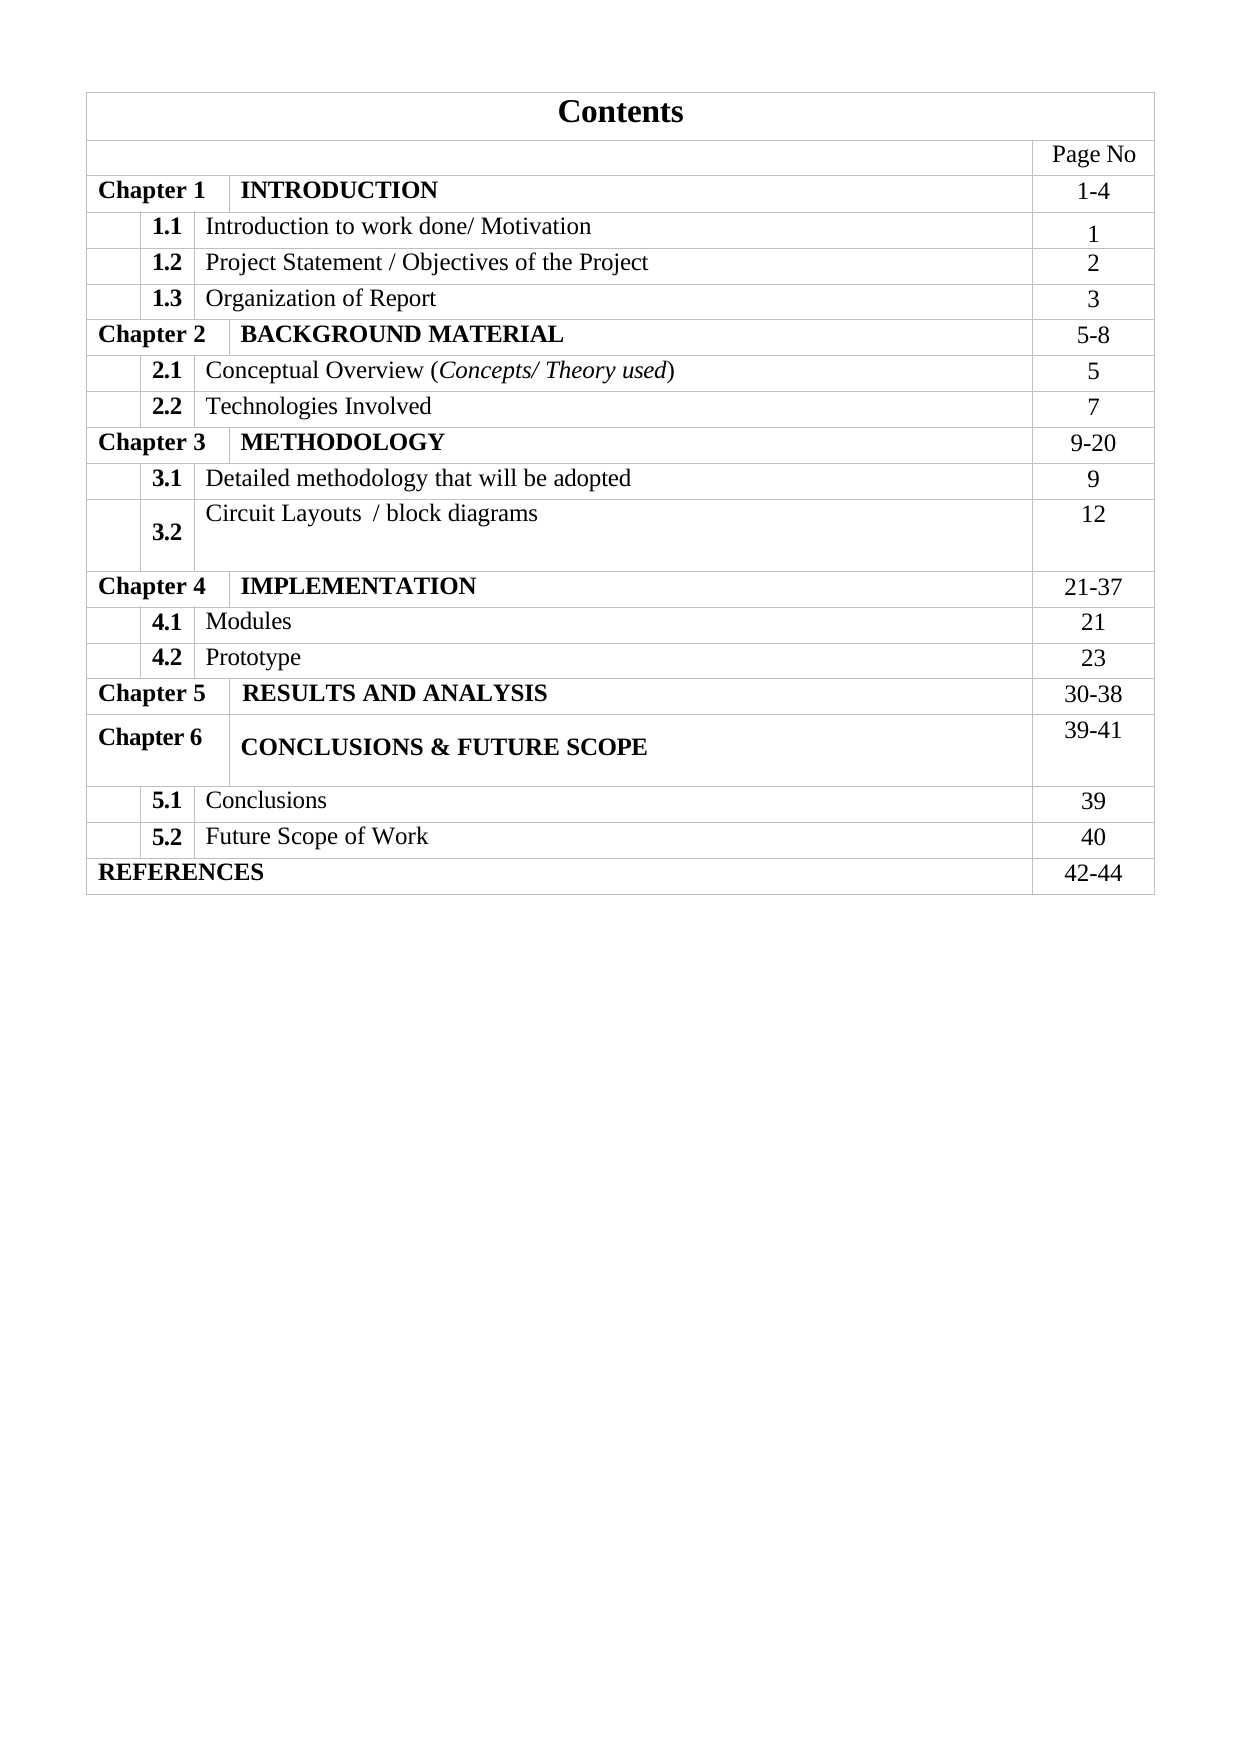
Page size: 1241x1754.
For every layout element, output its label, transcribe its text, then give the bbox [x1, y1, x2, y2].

table_cell 1-4 [1033, 176, 1154, 211]
table_cell 9 [1033, 464, 1154, 499]
table_header Contents [87, 93, 1154, 139]
table_cell Circuit Layouts / block diagrams [195, 500, 1032, 571]
table_cell 3.1 [141, 464, 194, 499]
table_cell 1.1 [141, 213, 194, 247]
table_cell Introduction to work done/ Motivation [195, 213, 1032, 247]
table_cell 21 [1033, 608, 1154, 642]
table_cell Detailed methodology that will be adopted [195, 464, 1032, 499]
table_cell [87, 644, 140, 678]
table_cell [87, 141, 1032, 175]
table_cell 4.2 [141, 644, 194, 678]
table_cell 40 [1033, 823, 1154, 858]
table_cell [87, 285, 140, 319]
table_cell 39 [1033, 787, 1154, 822]
table_cell BACKGROUND MATERIAL [230, 320, 1032, 355]
table_cell Prototype [195, 644, 1032, 678]
table_cell IMPLEMENTATION [230, 572, 1032, 606]
table_cell 3 [1033, 285, 1154, 319]
table_cell METHODOLOGY [230, 428, 1032, 463]
table_cell 2.2 [141, 392, 194, 427]
table_cell Organization of Report [195, 285, 1032, 319]
table_cell Chapter 6 [87, 715, 229, 786]
table_cell Chapter 2 [87, 320, 229, 355]
table_cell 1.3 [141, 285, 194, 319]
table_cell 5-8 [1033, 320, 1154, 355]
table_cell [87, 249, 140, 283]
table_cell Conclusions [195, 787, 1032, 822]
table_cell 5 [1033, 356, 1154, 391]
table_cell 42-44 [1033, 859, 1154, 893]
table_cell Project Statement / Objectives of the Project [195, 249, 1032, 283]
table_cell 12 [1033, 500, 1154, 571]
table_cell [87, 608, 140, 642]
table_cell [87, 213, 140, 247]
table_cell CONCLUSIONS & FUTURE SCOPE [230, 715, 1032, 786]
table_cell [87, 823, 140, 858]
table_cell 5.1 [141, 787, 194, 822]
table_cell 5.2 [141, 823, 194, 858]
table_cell Future Scope of Work [195, 823, 1032, 858]
table_cell [87, 464, 140, 499]
table_cell RESULTS AND ANALYSIS [230, 679, 1032, 714]
table_cell [87, 787, 140, 822]
table_cell Page No [1033, 141, 1154, 175]
table_cell [87, 392, 140, 427]
table_cell 1 [1033, 213, 1154, 247]
table_cell INTRODUCTION [230, 176, 1032, 211]
table_cell [87, 356, 140, 391]
table_cell 9-20 [1033, 428, 1154, 463]
table_cell 7 [1033, 392, 1154, 427]
table_cell REFERENCES [87, 859, 1032, 893]
table_cell Conceptual Overview (Concepts/ Theory used) [195, 356, 1032, 391]
table_cell 23 [1033, 644, 1154, 678]
table_cell 21-37 [1033, 572, 1154, 606]
table_cell 30-38 [1033, 679, 1154, 714]
table_cell Technologies Involved [195, 392, 1032, 427]
table_cell Chapter 1 [87, 176, 229, 211]
table_cell 2.1 [141, 356, 194, 391]
table_cell 39-41 [1033, 715, 1154, 786]
table_cell Chapter 3 [87, 428, 229, 463]
table_cell [87, 500, 140, 571]
table_cell 2 [1033, 249, 1154, 283]
table_cell Chapter 5 [87, 679, 229, 714]
table_cell Chapter 4 [87, 572, 229, 606]
table_cell 3.2 [141, 500, 194, 571]
table_cell 4.1 [141, 608, 194, 642]
table_cell 1.2 [141, 249, 194, 283]
table_cell Modules [195, 608, 1032, 642]
